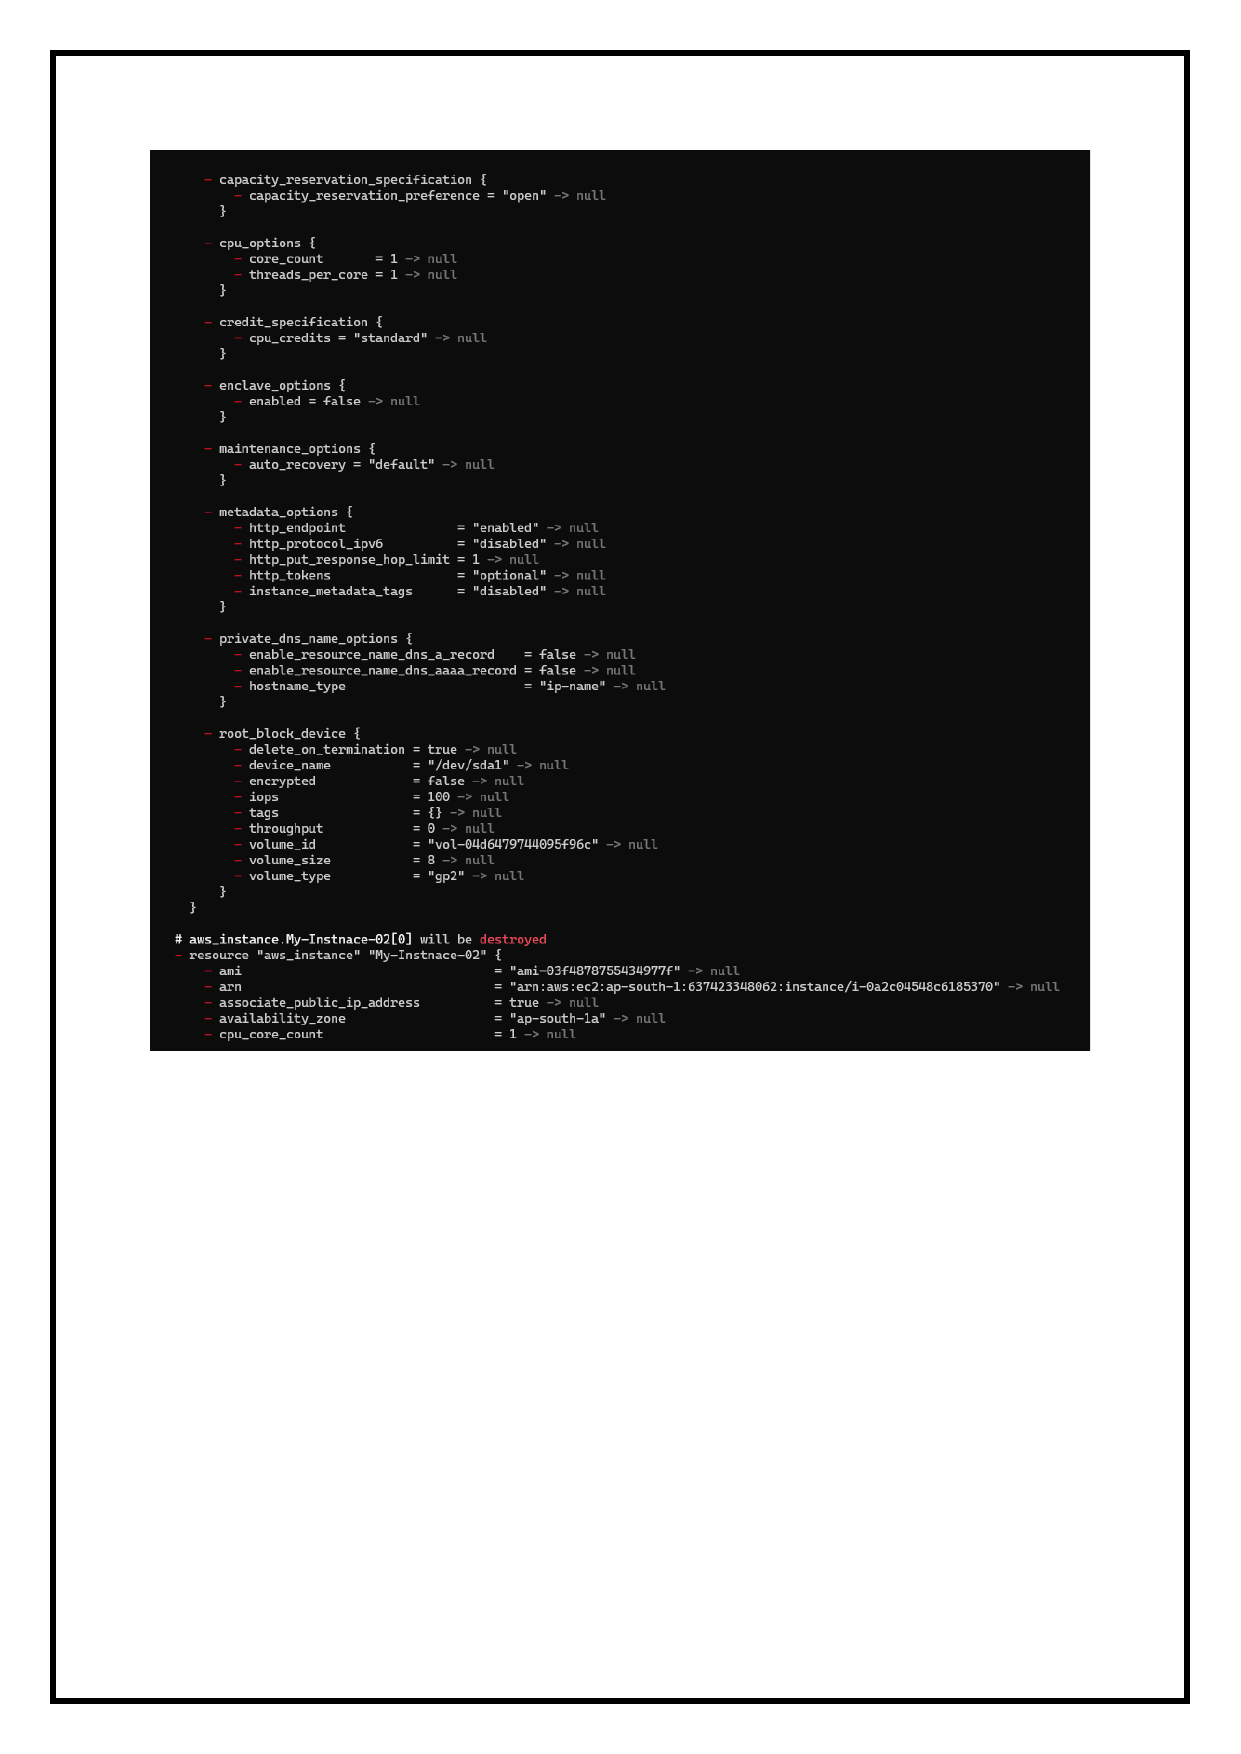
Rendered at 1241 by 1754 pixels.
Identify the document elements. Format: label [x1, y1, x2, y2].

picture [150, 150, 1091, 1051]
